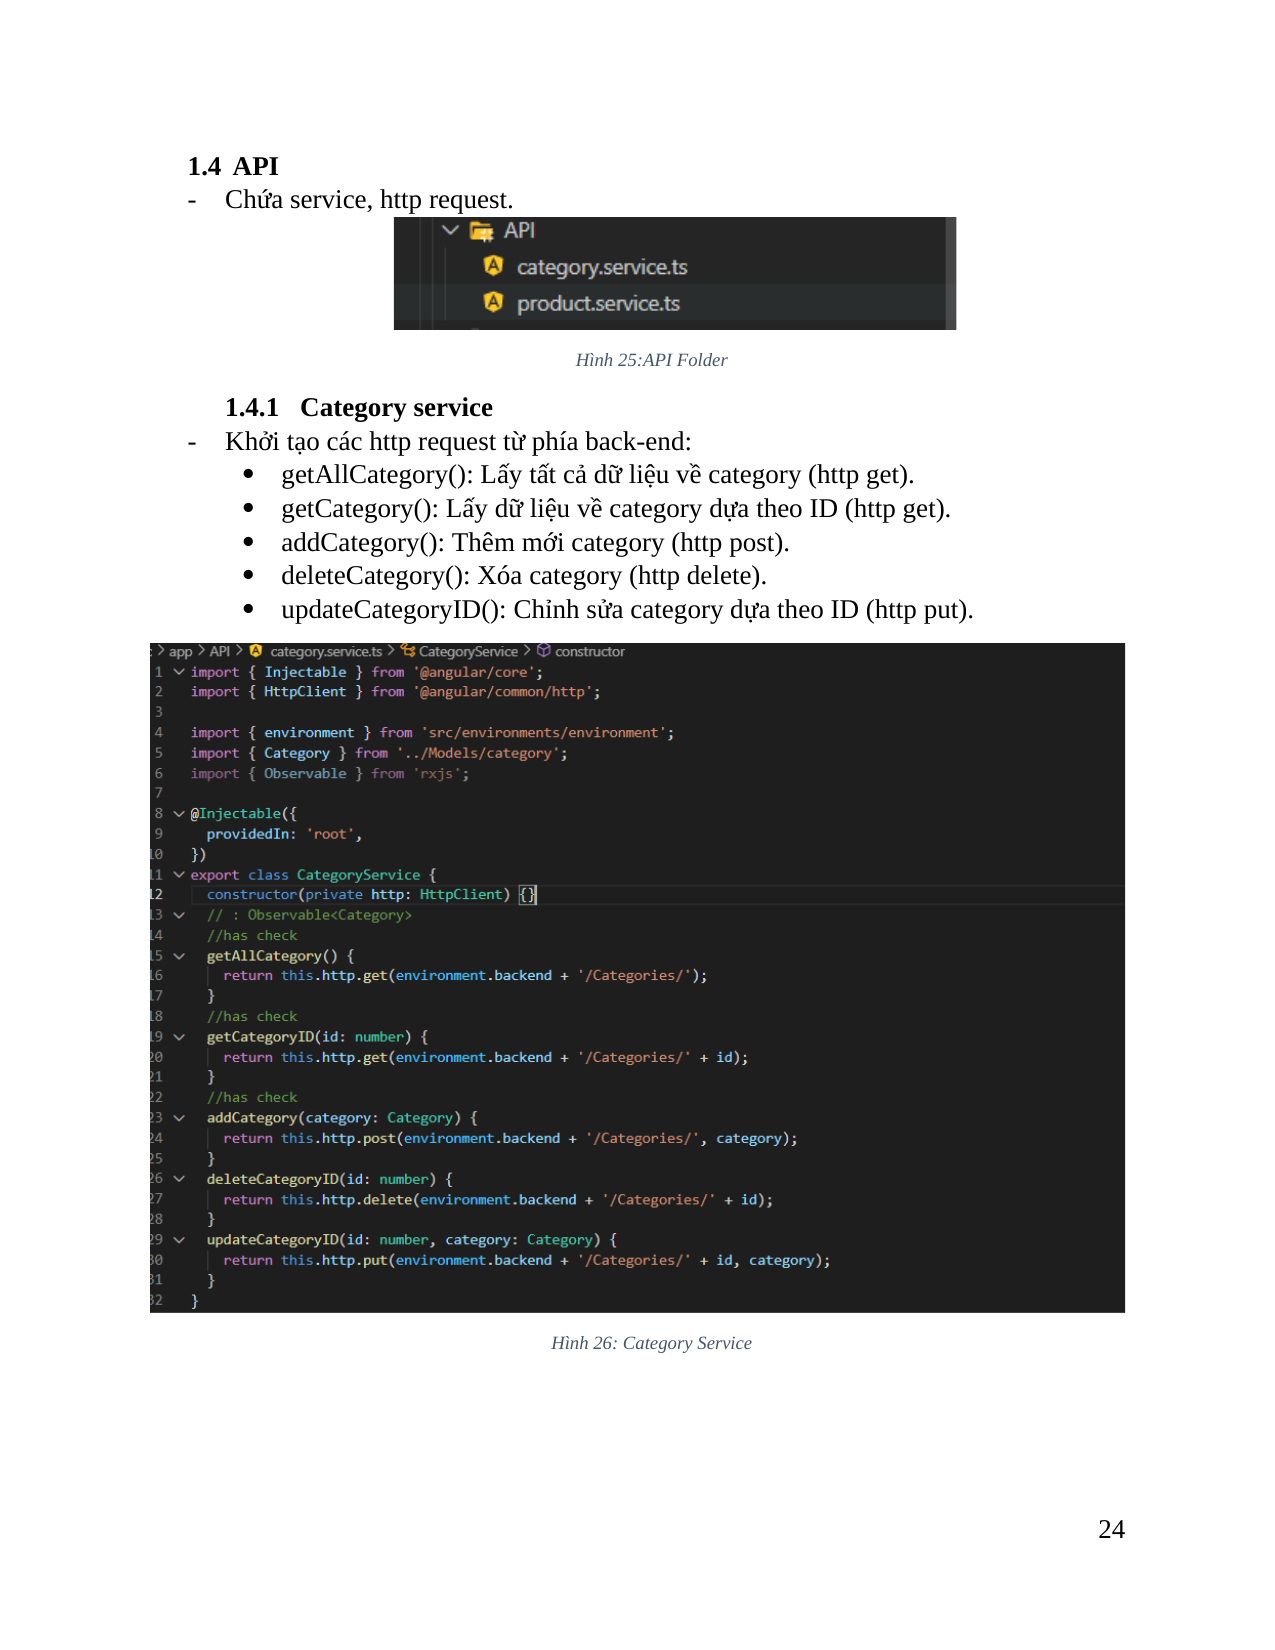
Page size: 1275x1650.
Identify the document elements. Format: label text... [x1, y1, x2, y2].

list getCategory(): Lấy dữ liệu về category dựa theo ID (http get). [244, 492, 1125, 523]
subtitle API [187, 150, 1125, 181]
subtitle Category service [225, 391, 1125, 422]
list Chứa service, http request. [187, 183, 1125, 215]
picture [393, 217, 957, 330]
list updateCategoryID(): Chỉnh sửa category dựa theo ID (http put). [244, 593, 1125, 624]
list deleteCategory(): Xóa category (http delete). [244, 559, 1125, 591]
list Khởi tạo các http request từ phía back-end: [187, 424, 1125, 456]
list addCategory(): Thêm mới category (http post). [244, 526, 1125, 557]
picture [150, 643, 1125, 1313]
list getAllCategory(): Lấy tất cả dữ liệu về category (http get). [244, 458, 1125, 489]
